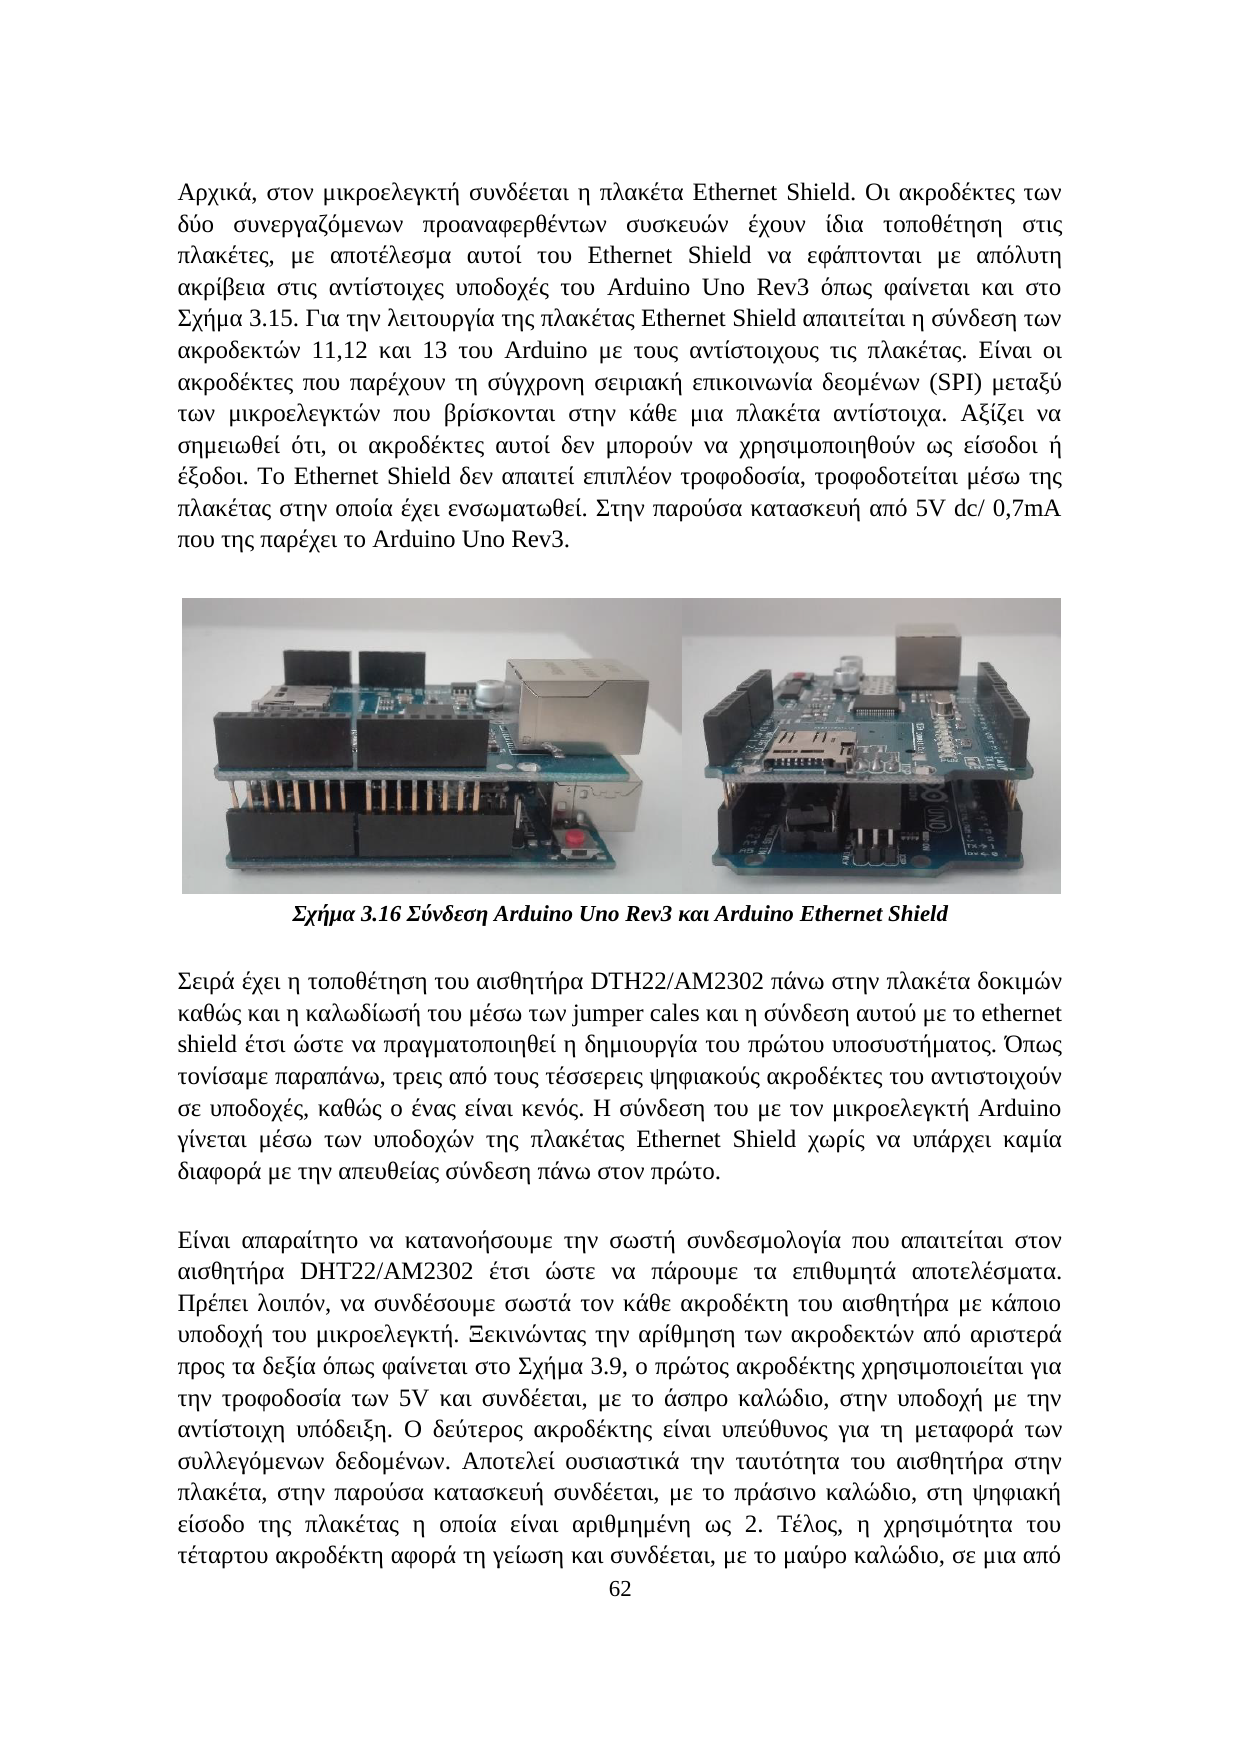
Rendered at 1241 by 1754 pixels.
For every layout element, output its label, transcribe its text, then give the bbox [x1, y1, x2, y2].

text Σειρά έχει η τοποθέτηση του αισθητήρα DTH22/AM2302 πάνω στην πλακέτα δοκιμών καθώς και η καλωδίωσή του μέσω των jumper cales και η σύνδεση αυτού με το ethernet shield έτσι ώστε να πραγματοποιηθεί η δημιουργία του πρώτου υποσυστήματος. Όπως τονίσαμε παραπάνω, τρεις από τους τέσσερεις ψηφιακούς ακροδέκτες του αντιστοιχούν σε υποδοχές, καθώς ο ένας είναι κενός. Η σύνδεση του με τον μικροελεγκτή Arduino γίνεται μέσω των υποδοχών της πλακέτας Ethernet Shield χωρίς να υπάρχει καμία διαφορά με την απευθείας σύνδεση πάνω στον πρώτο. [177, 966, 1063, 1184]
text Αρχικά, στον μικροελεγκτή συνδέεται η πλακέτα Ethernet Shield. Οι ακροδέκτες των δύο συνεργαζόμενων προαναφερθέντων συσκευών έχουν ίδια τοποθέτηση στις πλακέτες, με αποτέλεσμα αυτοί του Ethernet Shield να εφάπτονται με απόλυτη ακρίβεια στις αντίστοιχες υποδοχές του Arduino Uno Rev3 όπως φαίνεται και στο Σχήμα 3.15. Για την λειτουργία της πλακέτας Ethernet Shield απαιτείται η σύνδεση των ακροδεκτών 11,12 και 13 του Arduino με τους αντίστοιχους τις πλακέτας. Είναι οι ακροδέκτες που παρέχουν τη σύγχρονη σειριακή επικοινωνία δεομένων (SPI) μεταξύ των μικροελεγκτών που βρίσκονται στην κάθε μια πλακέτα αντίστοιχα. Αξίζει να σημειωθεί ότι, οι ακροδέκτες αυτοί δεν μπορούν να χρησιμοποιηθούν ως είσοδοι ή έξοδοι. Το Ethernet Shield δεν απαιτεί επιπλέον τροφοδοσία, τροφοδοτείται μέσω της πλακέτας στην οποία έχει ενσωματωθεί. Στην παρούσα κατασκευή από 5V dc/ 0,7mA που της παρέχει το Arduino Uno Rev3. [177, 177, 1063, 553]
picture [177, 593, 1064, 898]
text Σχήμα 3.16 Σύνδεση Arduino Uno Rev3 και Arduino Ethernet Shield [177, 898, 1063, 926]
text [177, 1225, 1063, 1569]
